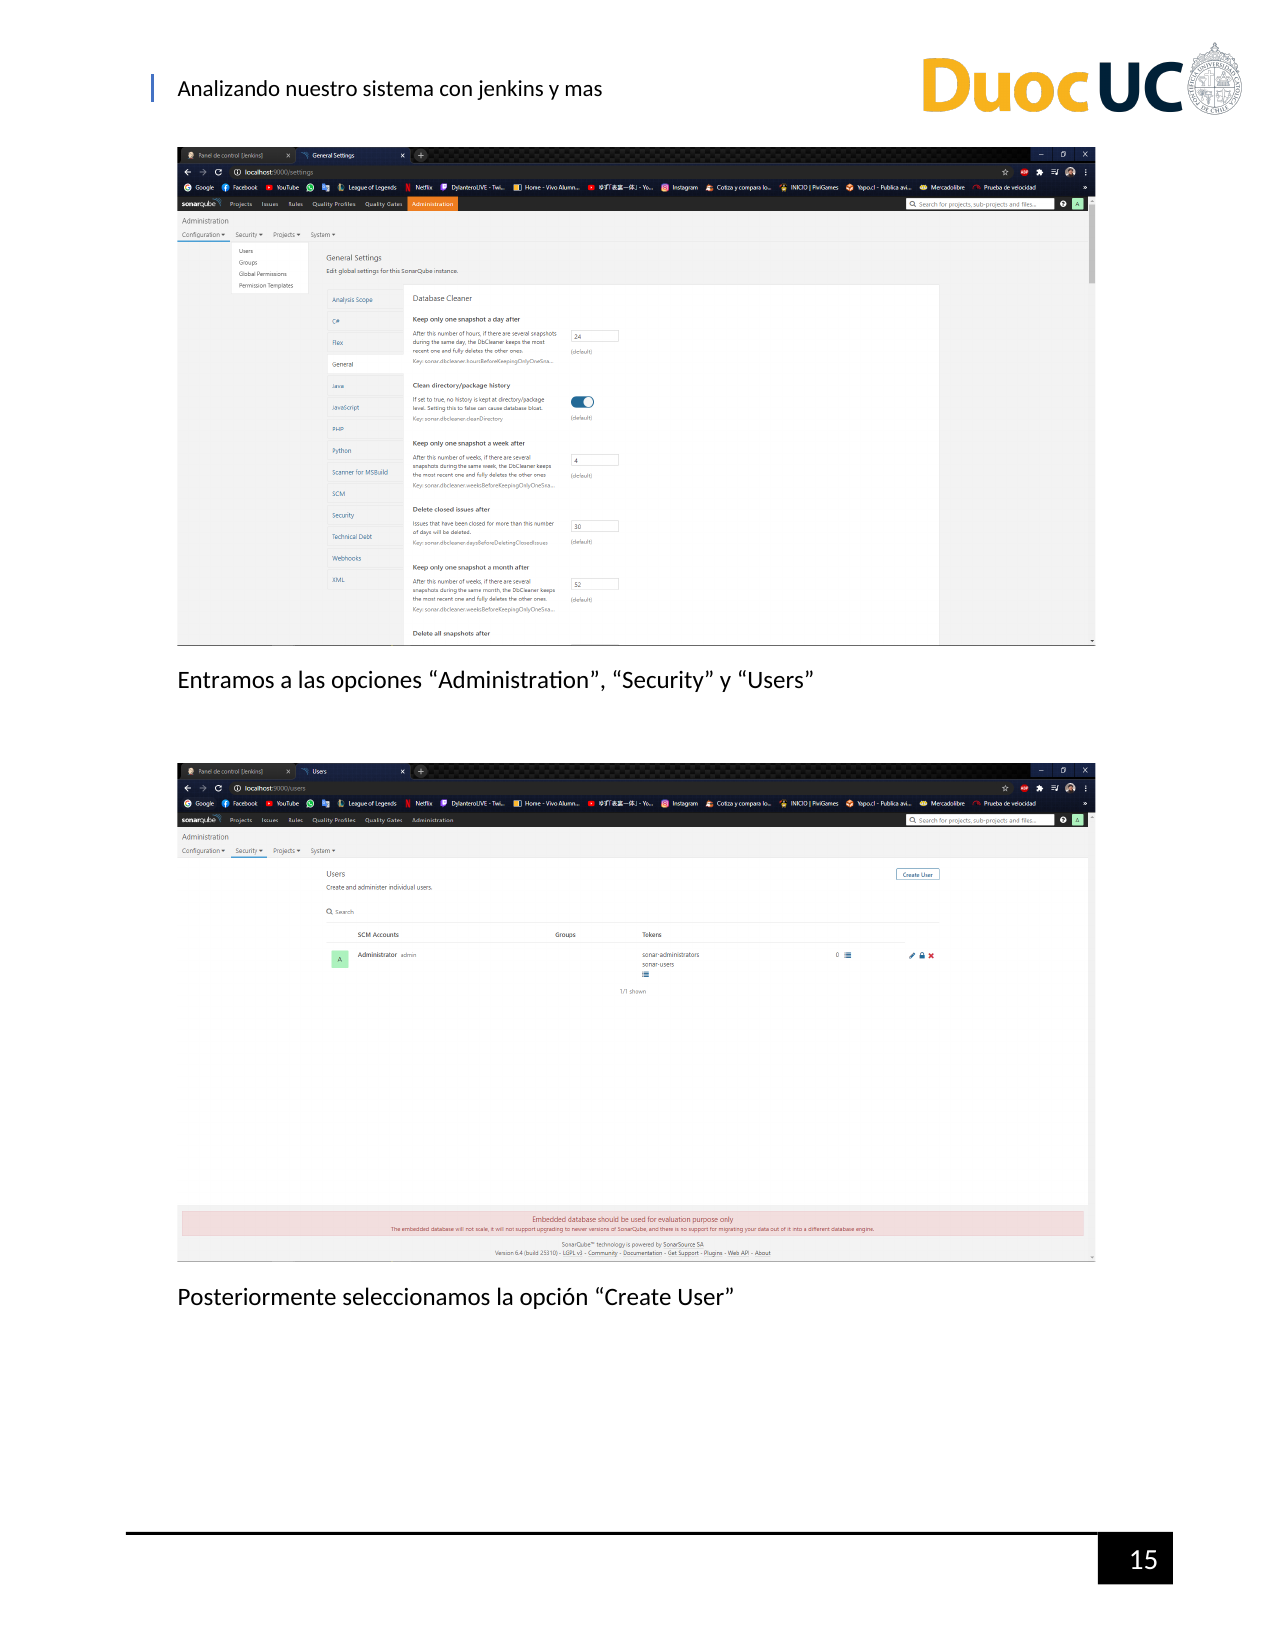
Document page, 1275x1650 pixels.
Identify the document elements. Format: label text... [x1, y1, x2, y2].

picture [919, 38, 1246, 119]
picture [177, 147, 1096, 646]
text Posteriormente seleccionamos la opción “Create User” [177, 1281, 1098, 1311]
picture [177, 763, 1096, 1262]
text Entramos a las opciones “Administration”, “Security” y “Users” [177, 665, 1098, 695]
